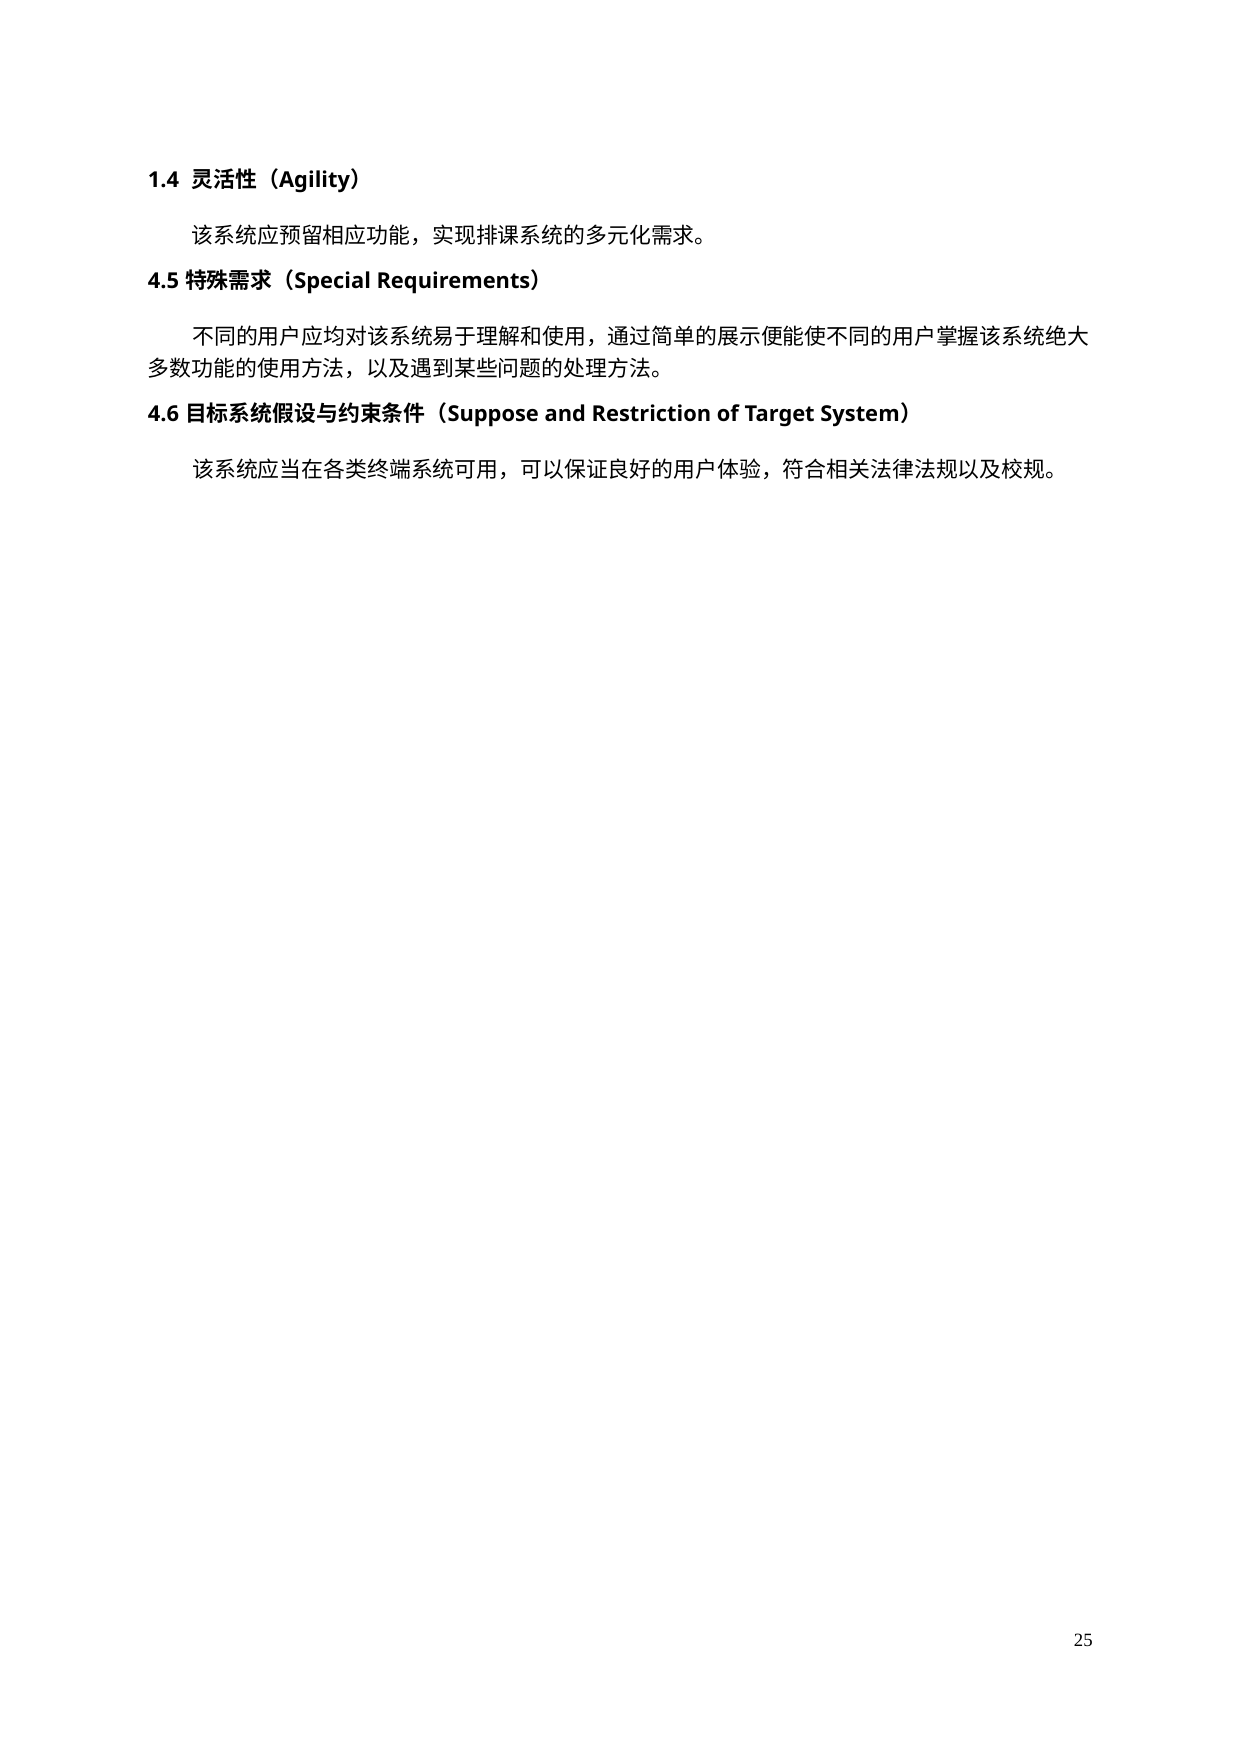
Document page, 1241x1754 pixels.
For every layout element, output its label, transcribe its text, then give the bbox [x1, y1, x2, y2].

subtitle 灵活性（Agility） [148, 162, 1092, 194]
subtitle 4.5 特殊需求（Special Requirements） [148, 263, 1092, 295]
text 该系统应预留相应功能，实现排课系统的多元化需求。 [148, 218, 1092, 250]
text 不同的用户应均对该系统易于理解和使用，通过简单的展示便能使不同的用户掌握该系统绝大多数功能的使用方法，以及遇到某些问题的处理方法。 [148, 318, 1092, 383]
subtitle 4.6 目标系统假设与约束条件（Suppose and Restriction of Target System） [148, 396, 1092, 428]
text 该系统应当在各类终端系统可用，可以保证良好的用户体验，符合相关法律法规以及校规。 [148, 451, 1092, 484]
